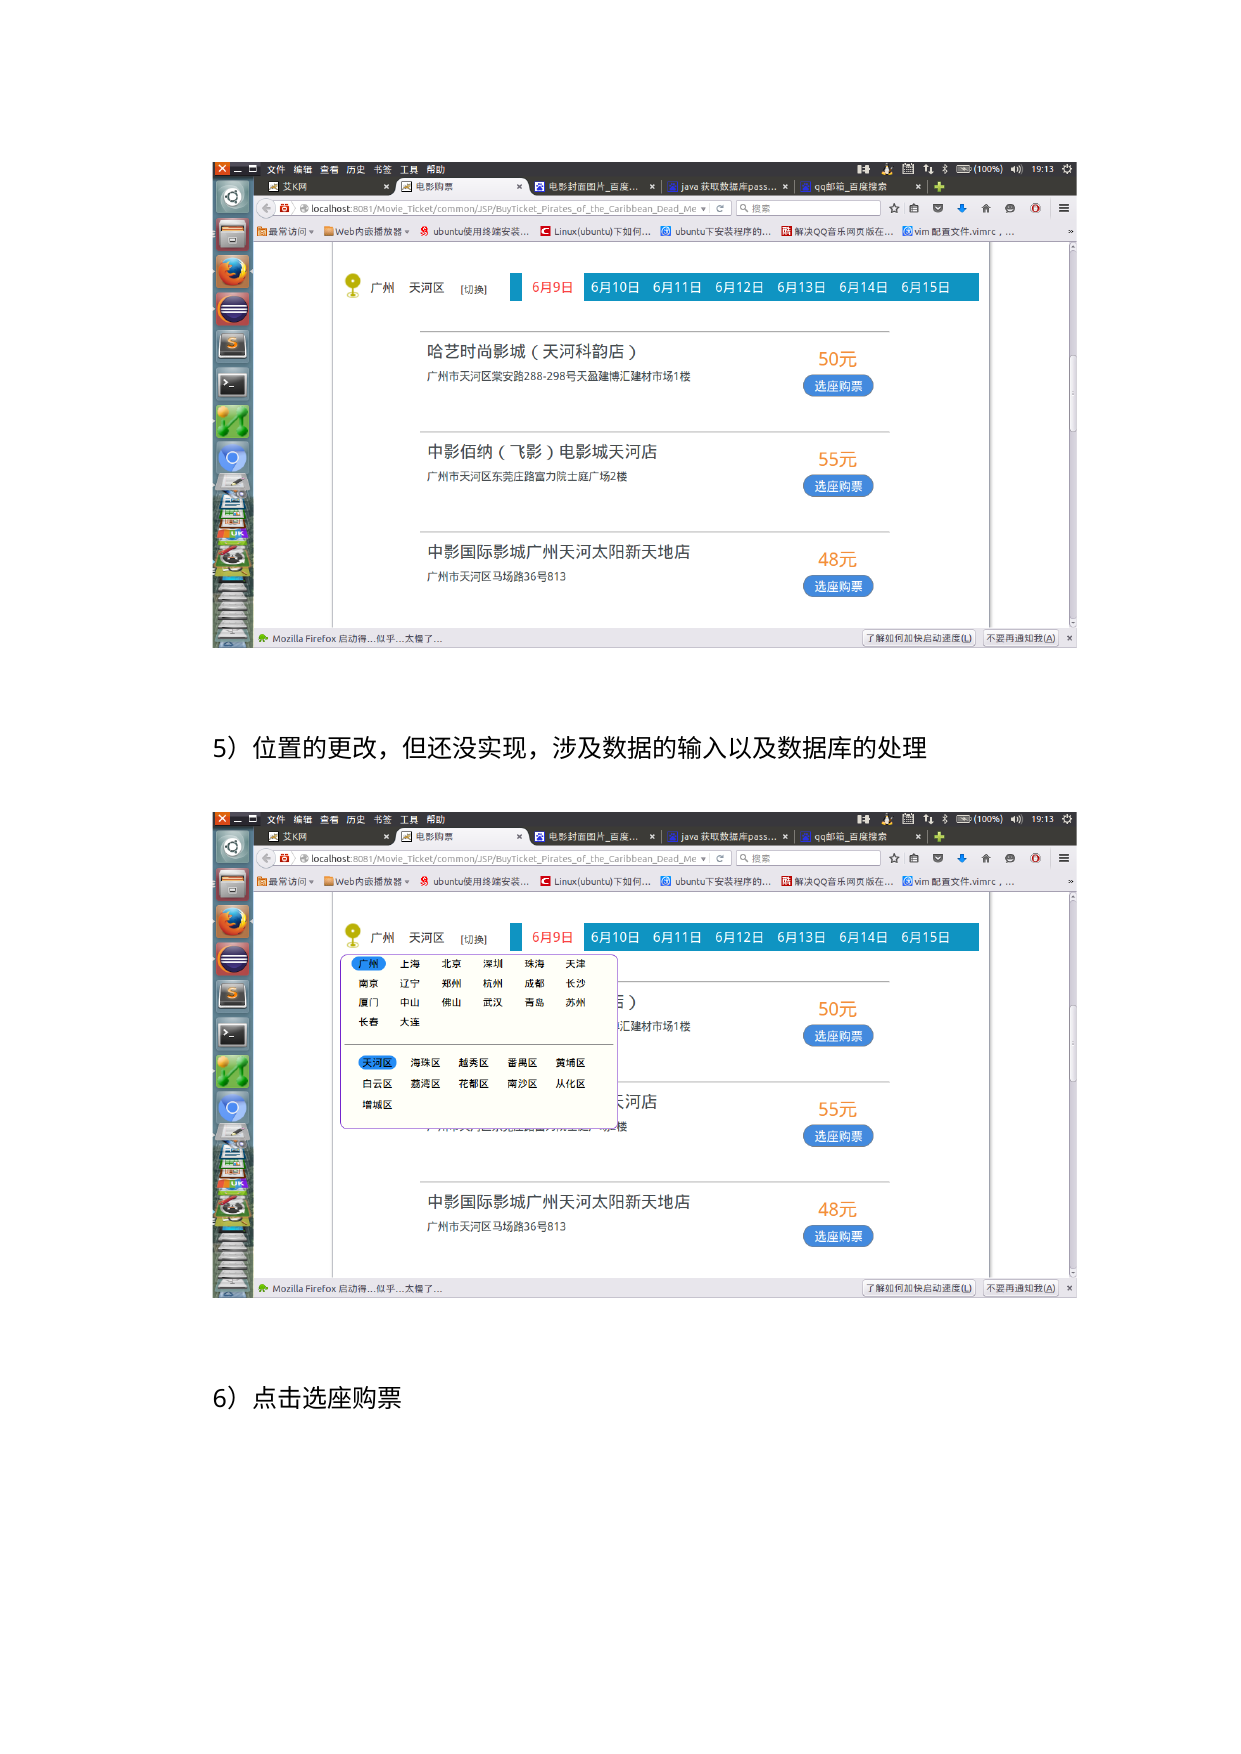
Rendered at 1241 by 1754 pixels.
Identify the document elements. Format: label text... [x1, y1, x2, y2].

text 6）点击选座购票 [187, 1364, 1053, 1429]
picture [212, 812, 1077, 1298]
picture [212, 162, 1077, 648]
text 5）位置的更改，但还没实现，涉及数据的输入以及数据库的处理 [187, 714, 1053, 779]
